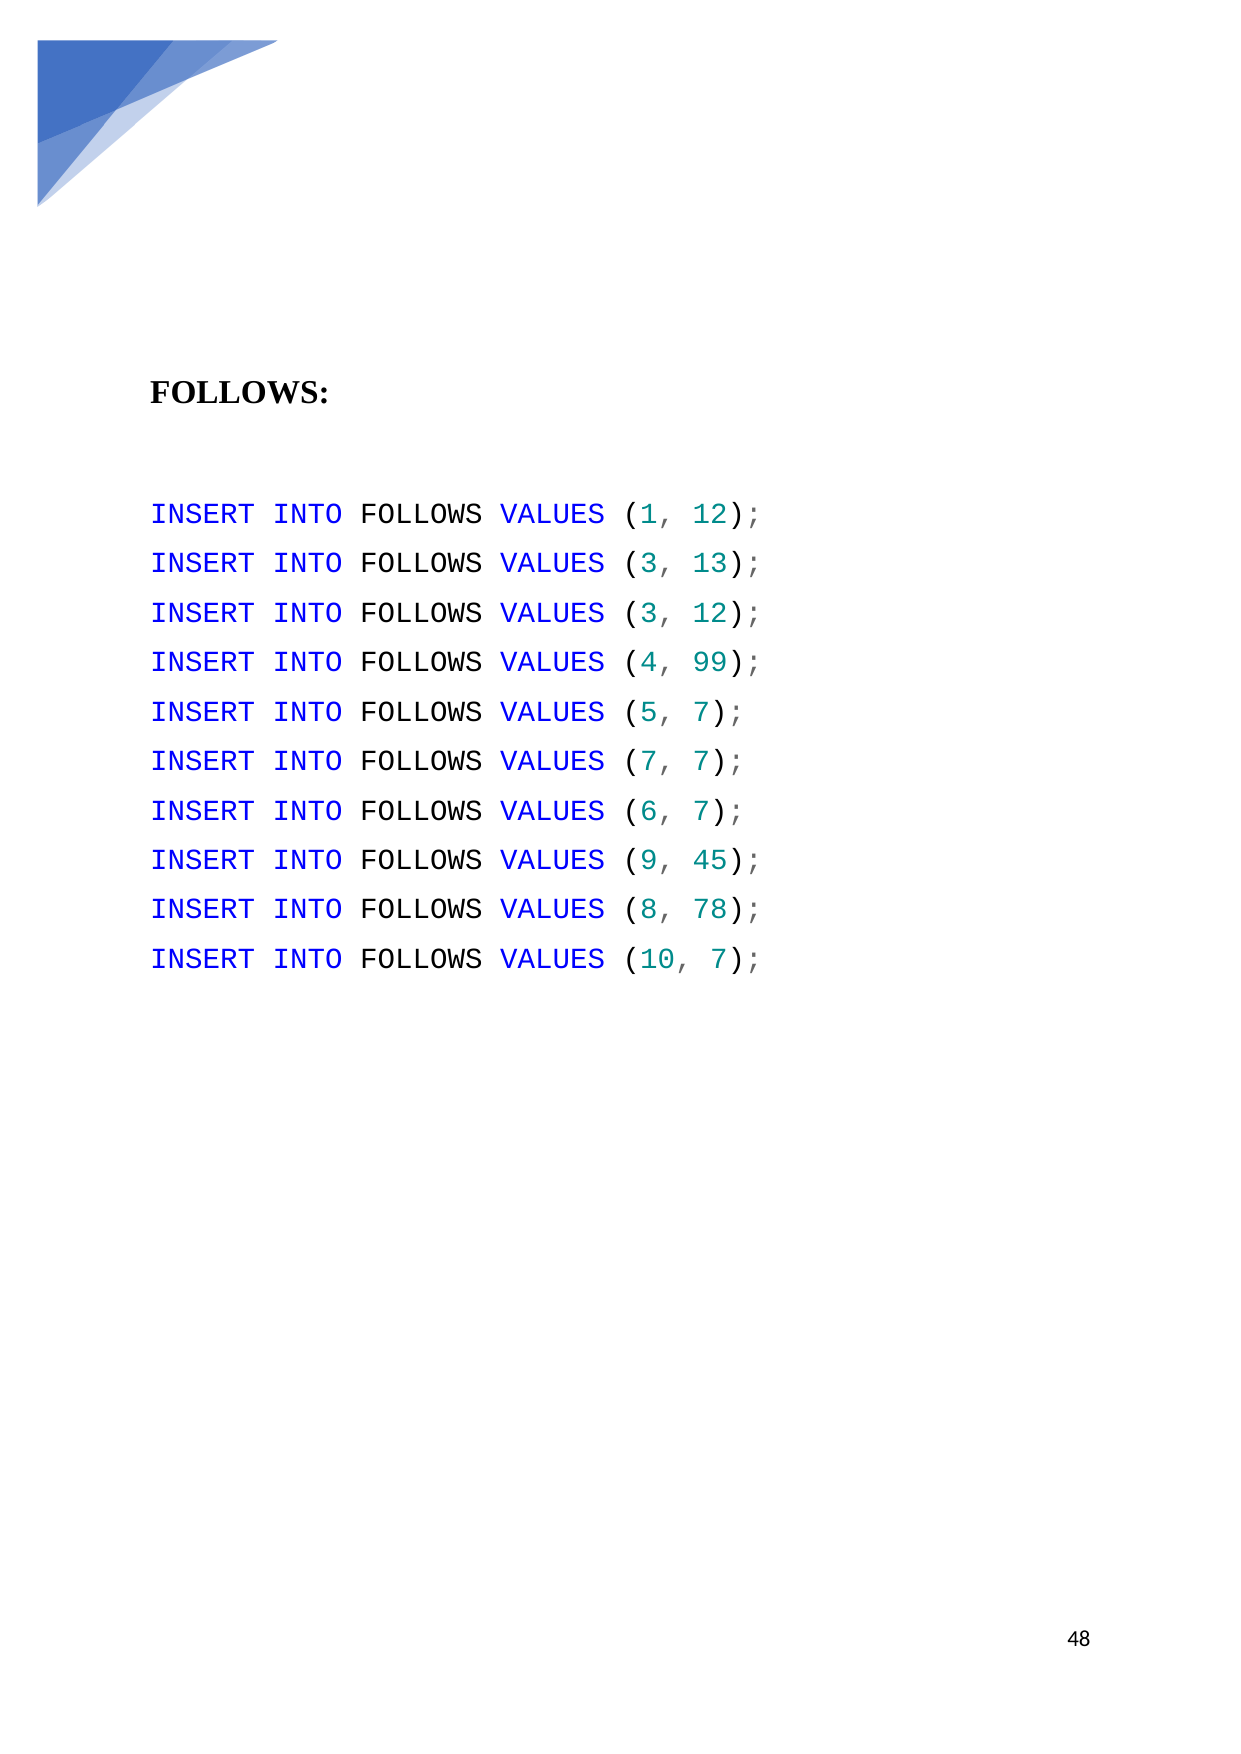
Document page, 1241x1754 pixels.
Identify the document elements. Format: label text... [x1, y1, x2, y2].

text INSERT INTO FOLLOWS VALUES (1, 12); INSERT INTO FOLLOWS VALUES (3, 13); INSERT INTO FOLLOWS VALUES (3, 12); INSERT INTO FOLLOWS VALUES (4, 99); INSERT INTO FOLLOWS VALUES (5, 7); INSERT INTO FOLLOWS VALUES (7, 7); INSERT INTO FOLLOWS VALUES (6, 7); INSERT INTO FOLLOWS VALUES (9, 45); INSERT INTO FOLLOWS VALUES (8, 78); INSERT INTO FOLLOWS VALUES (10, 7); [150, 499, 1090, 977]
picture [37, 40, 279, 209]
subtitle FOLLOWS: [150, 372, 1090, 411]
